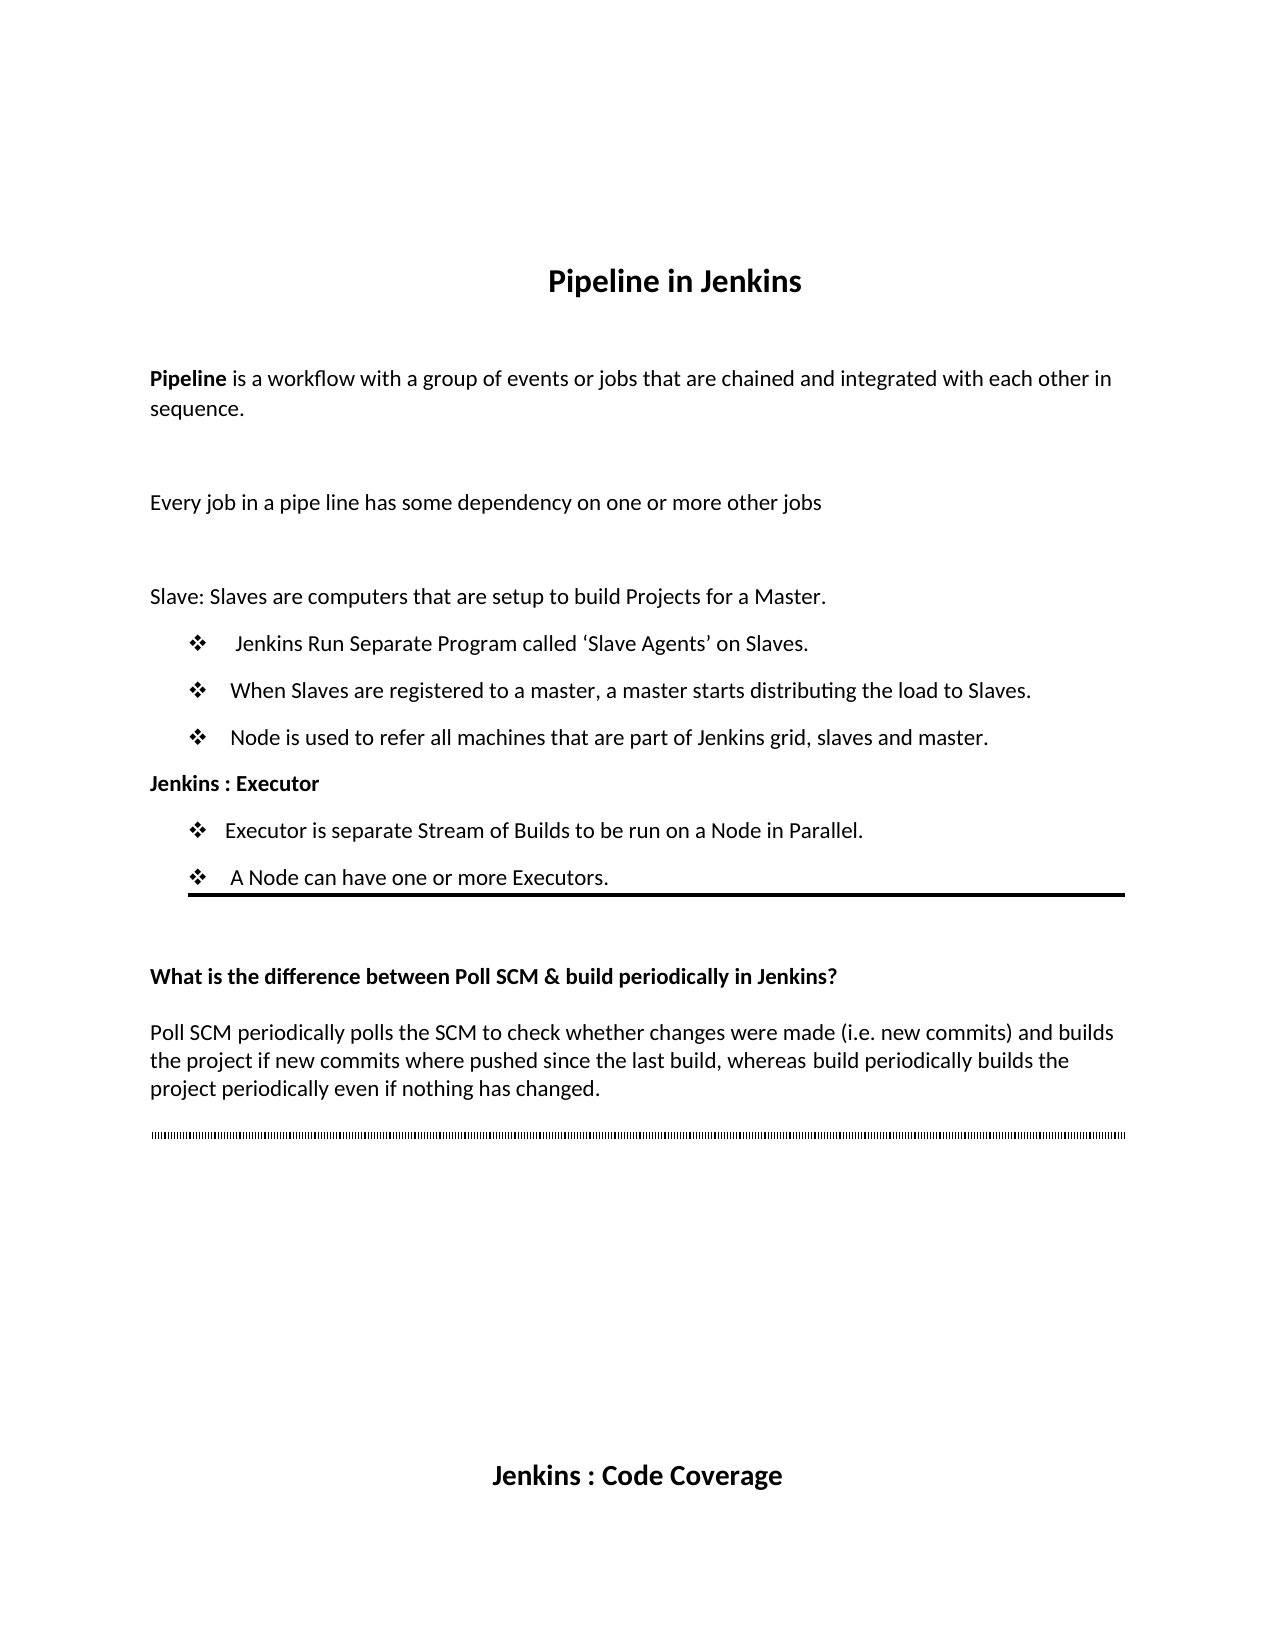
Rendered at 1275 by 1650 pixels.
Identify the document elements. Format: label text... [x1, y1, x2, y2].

text Jenkins : Code Coverage [150, 1457, 1125, 1493]
list Executor is separate Stream of Builds to be run on a Node in Parallel. [187, 816, 1125, 844]
text Jenkins : Executor [150, 769, 1125, 798]
text Pipeline is a workflow with a group of events or jobs that are chained and integrated with each other in sequence. [150, 364, 1125, 423]
list Jenkins Run Separate Program called ‘Slave Agents’ on Slaves. [187, 629, 1125, 657]
list Node is used to refer all machines that are part of Jenkins grid, slaves and master. [187, 723, 1125, 751]
subtitle Poll SCM periodically polls the SCM to check whether changes were made (i.e. new commits) and builds the project if new commits where pushed since the last build, whereas build periodically builds the project periodically even if nothing has changed. [150, 1018, 1125, 1102]
text Slave: Slaves are computers that are setup to build Projects for a Master. [150, 582, 1125, 610]
text Every job in a pipe line has some dependency on one or more other jobs [150, 488, 1125, 516]
list A Node can have one or more Executors. [187, 863, 1125, 897]
subtitle What is the difference between Poll SCM & build periodically in Jenkins? [150, 962, 1125, 990]
list Pipeline in Jenkins [225, 260, 1125, 301]
list When Slaves are registered to a master, a master starts distributing the load to Slaves. [187, 676, 1125, 704]
